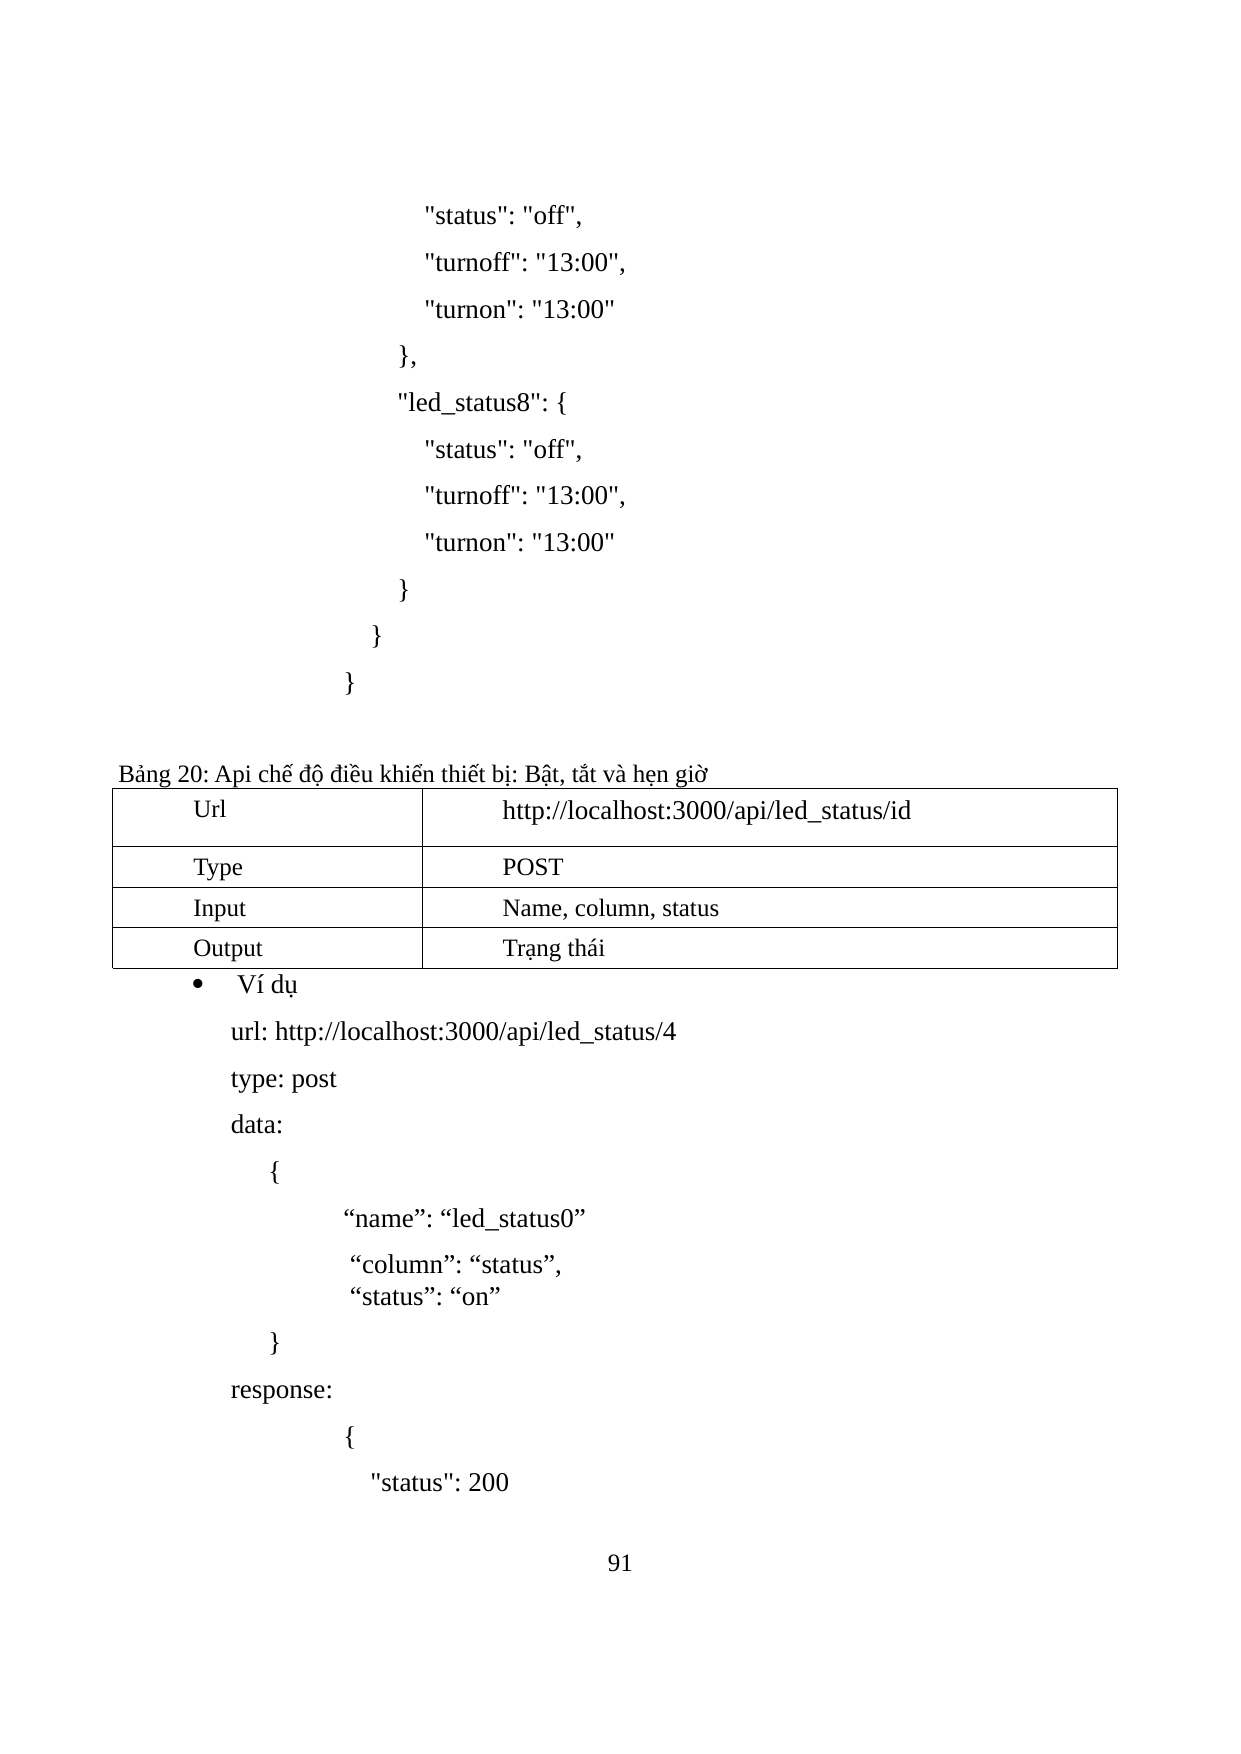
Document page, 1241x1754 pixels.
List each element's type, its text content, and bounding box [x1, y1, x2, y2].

text "status": "off", [343, 433, 1122, 464]
text } [343, 619, 1122, 651]
text "turnon": "13:00" [343, 526, 1122, 557]
table_cell Name, column, status [423, 888, 1117, 927]
text data: [231, 1108, 1122, 1140]
text "led_status8": { [343, 386, 1122, 417]
text } [343, 573, 1122, 604]
table_cell Trạng thái [423, 928, 1117, 968]
table_cell Input [113, 888, 422, 927]
text "turnoff": "13:00", [343, 246, 1122, 277]
text response: [231, 1373, 1122, 1404]
text “column”: “status”, [118, 1248, 1122, 1280]
text } [268, 1326, 1122, 1357]
table_header http://localhost:3000/api/led_status/id [423, 789, 1117, 846]
text { [343, 1420, 1122, 1451]
text “name”: “led_status0” [268, 1202, 1122, 1233]
text “status”: “on” [268, 1280, 1122, 1311]
text { [268, 1155, 1122, 1186]
table_header Url [113, 789, 422, 846]
text "turnoff": "13:00", [343, 479, 1122, 511]
table_cell Output [113, 928, 422, 968]
text url: http://localhost:3000/api/led_status/4 [231, 1015, 1122, 1046]
text "status": 200 [343, 1466, 1122, 1497]
text type: post [231, 1062, 1122, 1093]
text "status": "off", [343, 199, 1122, 231]
text "turnon": "13:00" [343, 293, 1122, 324]
text }, [343, 339, 1122, 371]
text Bảng 20: Api chế độ điều khiển thiết bị: Bật, tắt và hẹn giờ [118, 759, 1122, 788]
text } [343, 666, 1122, 697]
table_cell Type [113, 847, 422, 886]
list Ví dụ [193, 968, 1122, 999]
table_cell POST [423, 847, 1117, 886]
